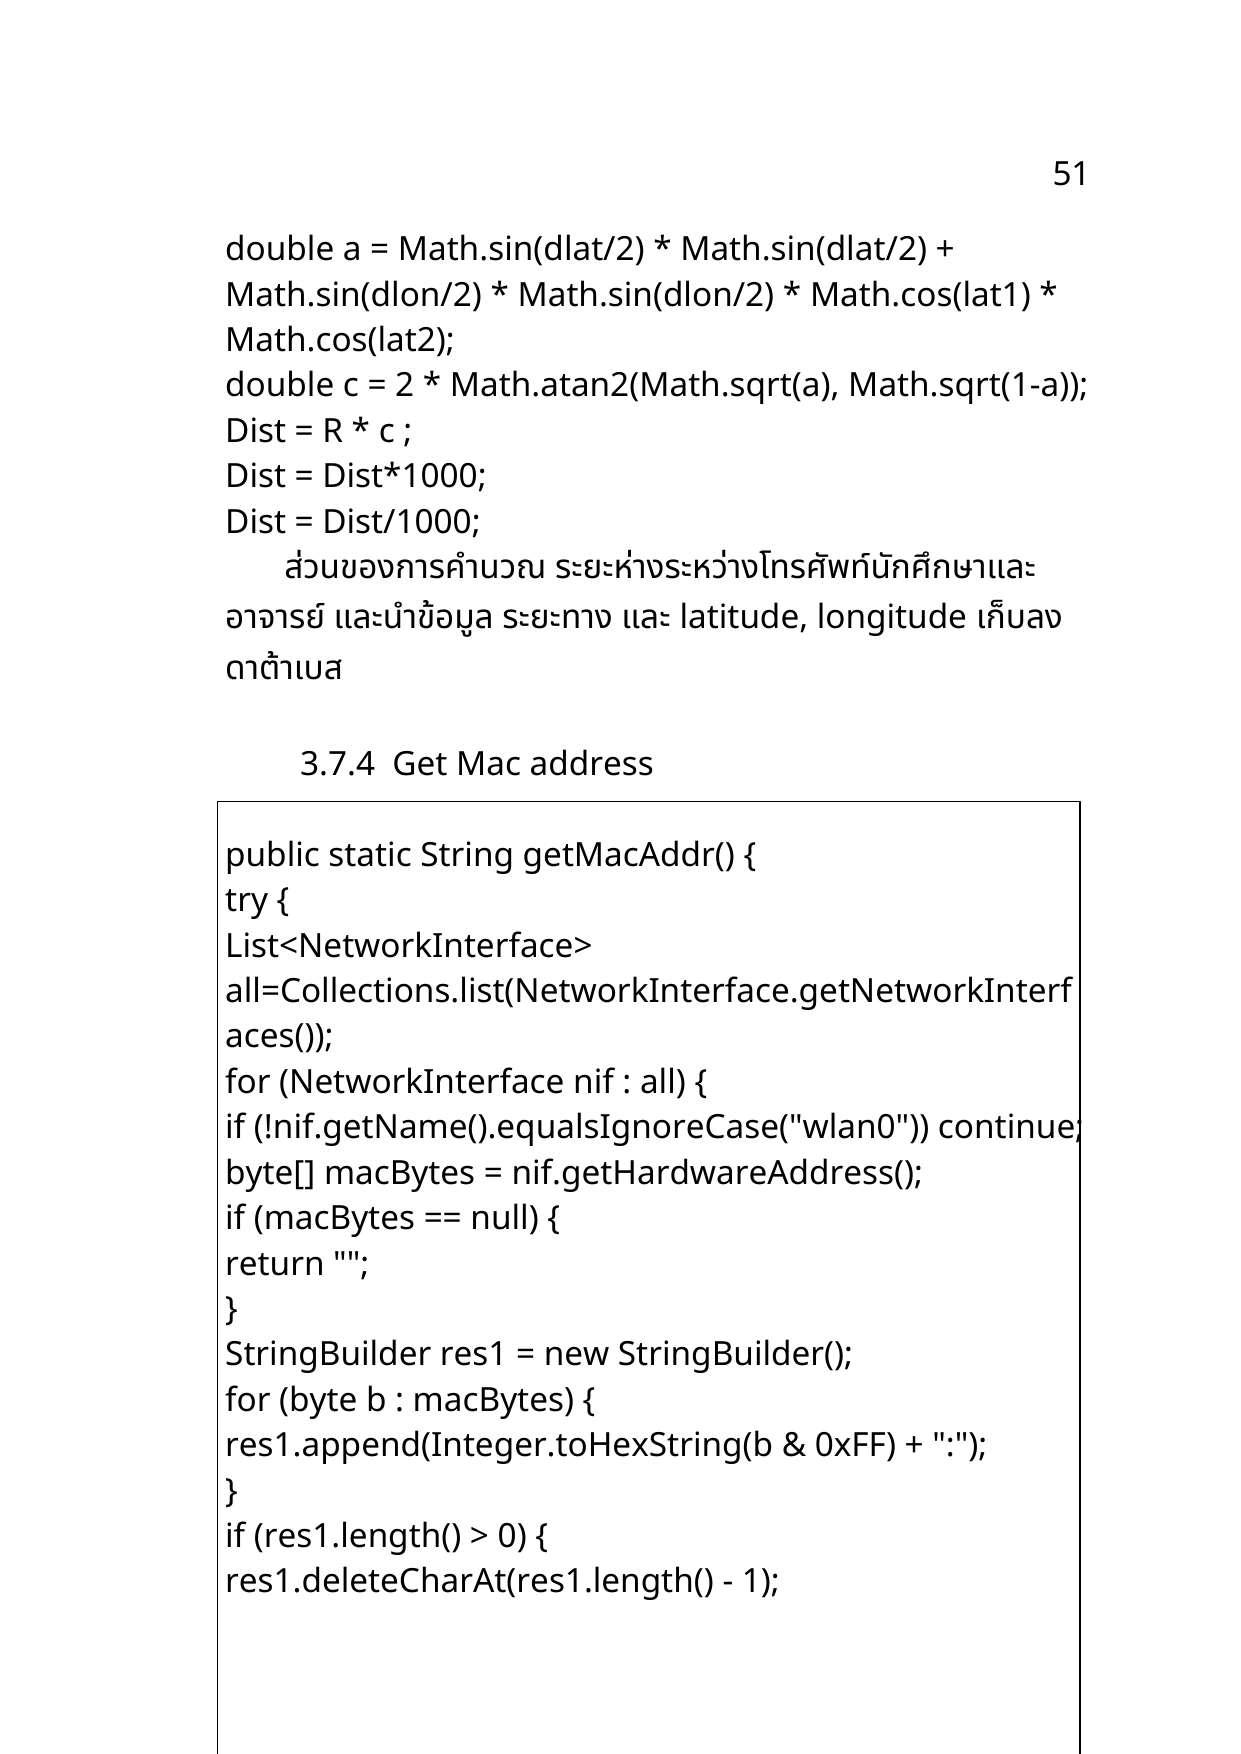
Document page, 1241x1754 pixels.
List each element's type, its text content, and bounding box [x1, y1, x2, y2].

text double a = Math.sin(dlat/2) * Math.sin(dlat/2) + Math.sin(dlon/2) * Math.sin(dlon/2) * Math.cos(lat1) * Math.cos(lat2); [225, 225, 1090, 361]
text byte[] macBytes = nif.getHardwareAddress(); [225, 1148, 1079, 1194]
text Dist = R * c ; [225, 407, 1090, 452]
text try { [225, 876, 1079, 921]
text for (byte b : macBytes) { [225, 1376, 1079, 1421]
text Dist = Dist*1000; [225, 452, 1090, 497]
text ส่วนของการคำนวณ ระยะห่างระหว่างโทรศัพท์นักศึกษาและอาจารย์ และนำข้อมูล ระยะทาง และ latitude, longitude เก็บลงดาต้าเบส [225, 543, 1090, 694]
text if (macBytes == null) { [225, 1194, 1079, 1239]
text return ""; [225, 1239, 1079, 1285]
text StringBuilder res1 = new StringBuilder(); [225, 1330, 1079, 1376]
text 3.7.4 Get Mac address [225, 740, 1090, 785]
text if (res1.length() > 0) { [225, 1512, 1079, 1557]
text for (NetworkInterface nif : all) { [225, 1058, 1079, 1103]
text Dist = Dist/1000; [225, 497, 1090, 543]
text res1.append(Integer.toHexString(b & 0xFF) + ":"); [225, 1421, 1079, 1466]
text if (!nif.getName().equalsIgnoreCase("wlan0")) continue; [225, 1103, 1079, 1148]
text } [225, 1466, 1079, 1512]
text public static String getMacAddr() { [225, 831, 1079, 876]
text List<NetworkInterface> all=Collections.list(NetworkInterface.getNetworkInterfaces()); [225, 921, 1079, 1058]
text double c = 2 * Math.atan2(Math.sqrt(a), Math.sqrt(1-a)); [225, 361, 1090, 407]
text } [225, 1285, 1079, 1330]
text res1.deleteCharAt(res1.length() - 1); [225, 1557, 1079, 1603]
